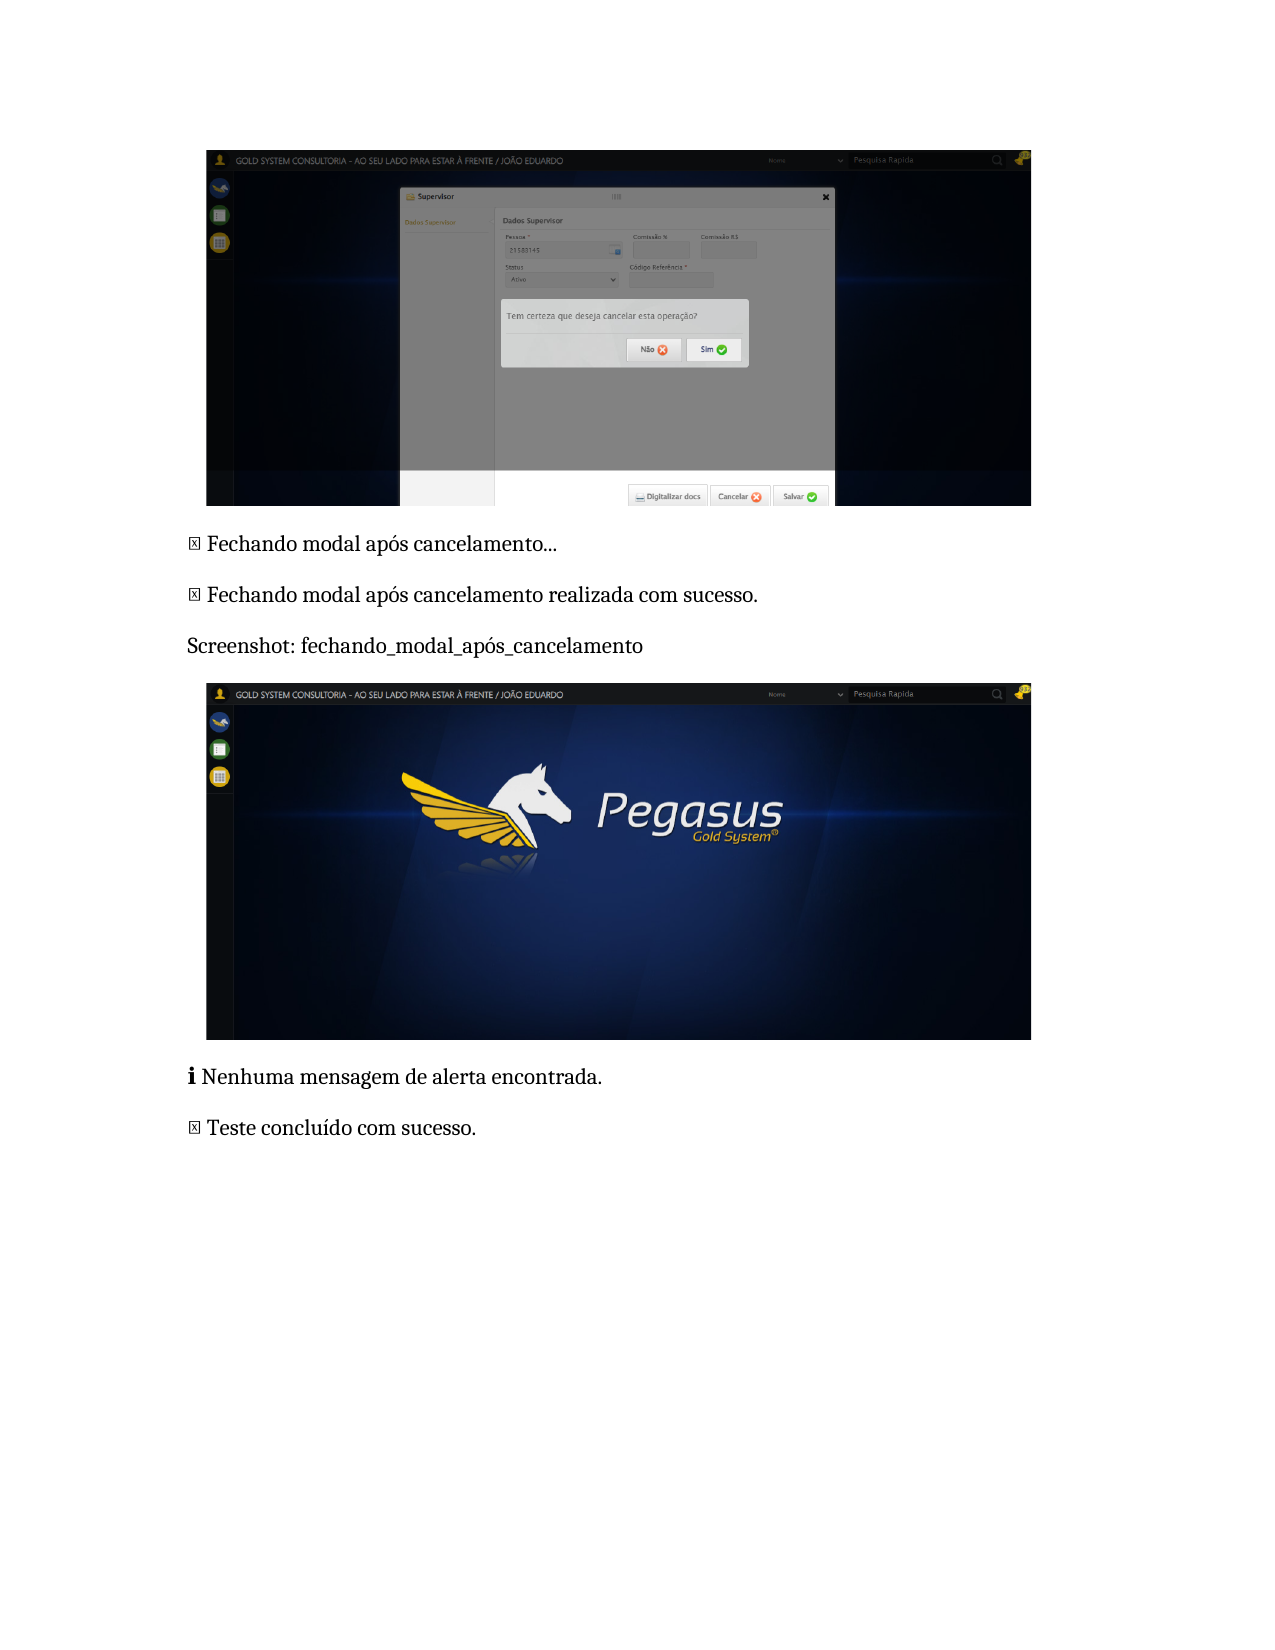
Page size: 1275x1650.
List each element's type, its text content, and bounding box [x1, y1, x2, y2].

text ✅ Fechando modal após cancelamento realizada com sucesso. [187, 581, 1087, 608]
text ℹ️ Nenhuma mensagem de alerta encontrada. [187, 1064, 1087, 1090]
text 🔄 Fechando modal após cancelamento... [187, 530, 1087, 557]
text Screenshot: fechando_modal_após_cancelamento [187, 632, 1087, 659]
picture [206, 150, 1032, 506]
picture [206, 683, 1032, 1040]
text ✅ Teste concluído com sucesso. [187, 1115, 1087, 1141]
